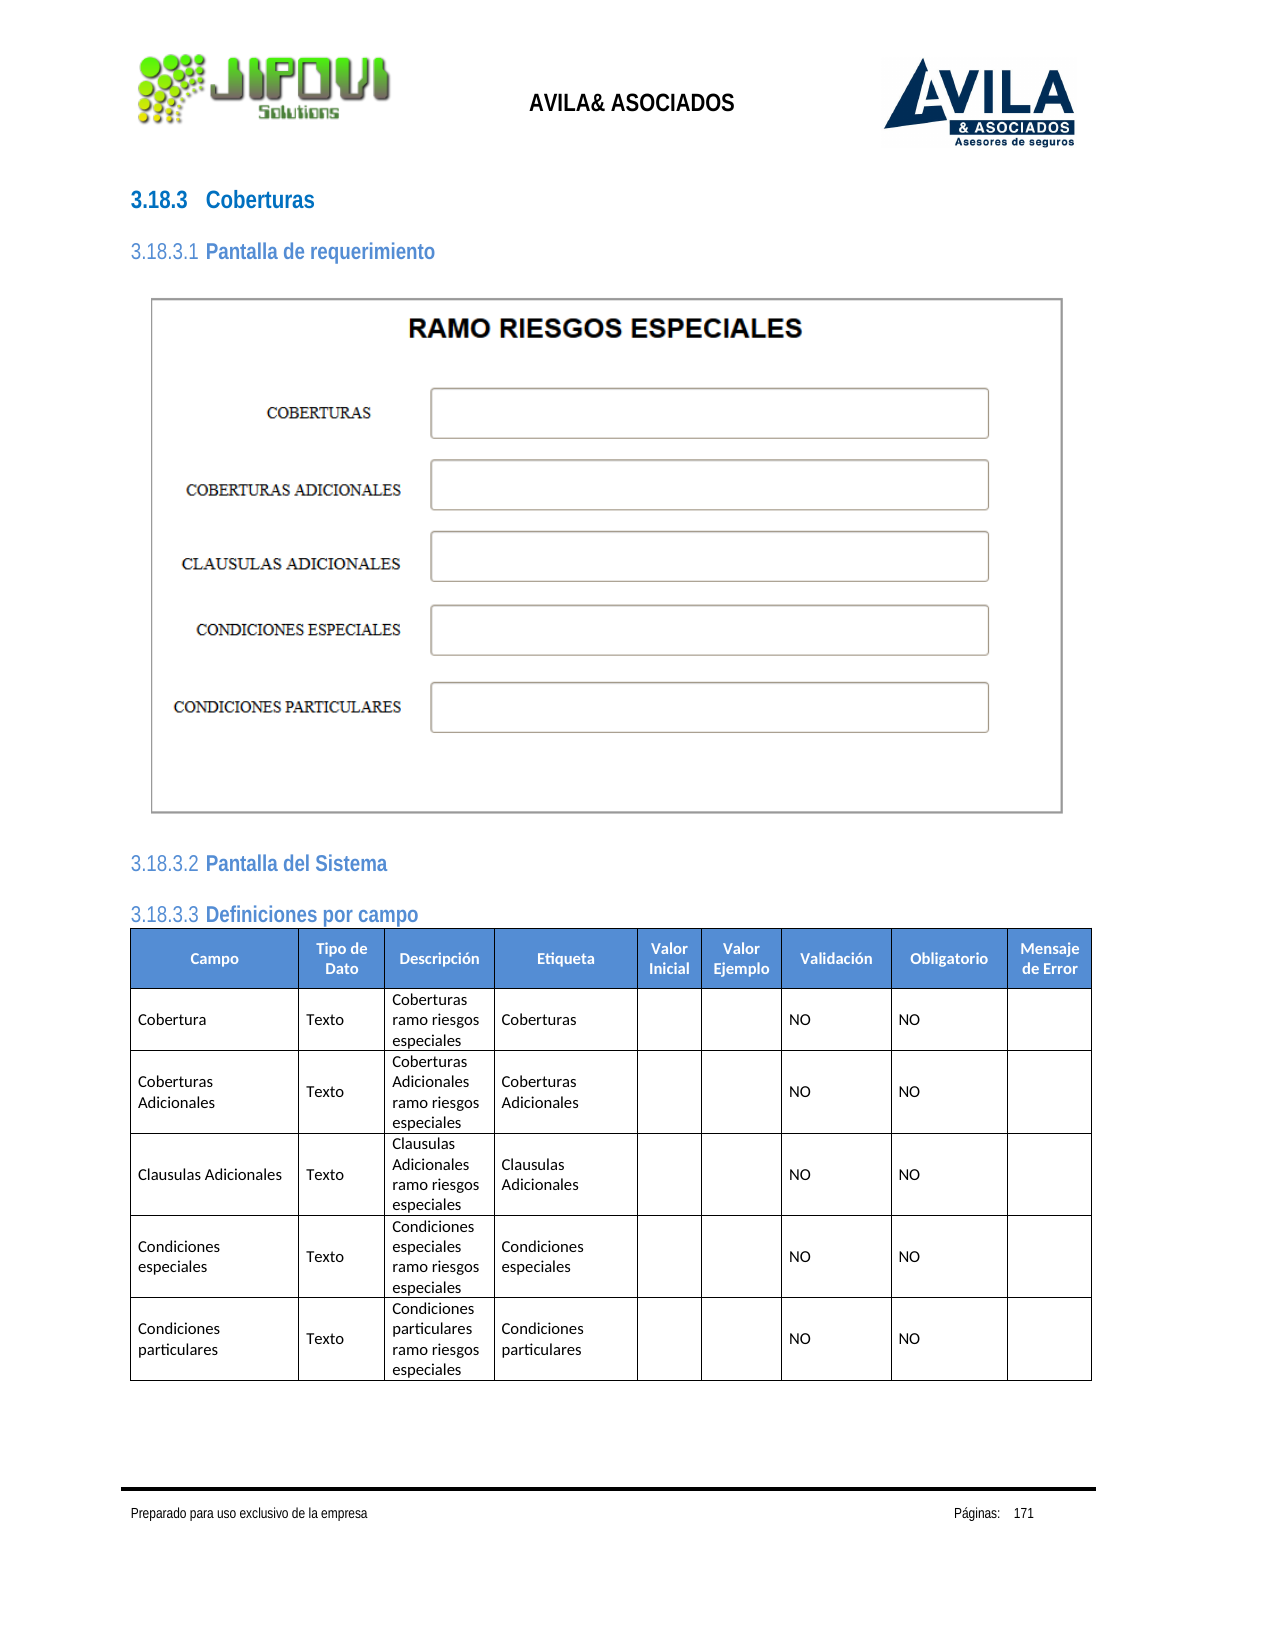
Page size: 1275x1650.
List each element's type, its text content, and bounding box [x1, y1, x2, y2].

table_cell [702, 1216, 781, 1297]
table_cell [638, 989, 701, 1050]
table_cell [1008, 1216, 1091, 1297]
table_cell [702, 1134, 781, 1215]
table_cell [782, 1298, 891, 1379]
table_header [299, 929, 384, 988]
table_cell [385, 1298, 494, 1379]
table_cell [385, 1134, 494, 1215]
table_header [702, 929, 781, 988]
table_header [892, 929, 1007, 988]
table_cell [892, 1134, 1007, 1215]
subtitle Coberturas [131, 184, 1092, 213]
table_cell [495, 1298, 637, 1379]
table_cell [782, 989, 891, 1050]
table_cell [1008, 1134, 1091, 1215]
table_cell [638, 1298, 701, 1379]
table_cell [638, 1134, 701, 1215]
subtitle Pantalla del Sistema [131, 850, 1092, 876]
picture [151, 289, 1072, 825]
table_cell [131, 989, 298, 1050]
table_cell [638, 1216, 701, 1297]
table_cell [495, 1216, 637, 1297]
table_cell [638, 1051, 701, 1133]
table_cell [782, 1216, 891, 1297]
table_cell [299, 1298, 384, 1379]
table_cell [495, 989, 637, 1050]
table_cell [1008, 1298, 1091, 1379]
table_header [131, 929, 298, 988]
picture [881, 57, 1077, 148]
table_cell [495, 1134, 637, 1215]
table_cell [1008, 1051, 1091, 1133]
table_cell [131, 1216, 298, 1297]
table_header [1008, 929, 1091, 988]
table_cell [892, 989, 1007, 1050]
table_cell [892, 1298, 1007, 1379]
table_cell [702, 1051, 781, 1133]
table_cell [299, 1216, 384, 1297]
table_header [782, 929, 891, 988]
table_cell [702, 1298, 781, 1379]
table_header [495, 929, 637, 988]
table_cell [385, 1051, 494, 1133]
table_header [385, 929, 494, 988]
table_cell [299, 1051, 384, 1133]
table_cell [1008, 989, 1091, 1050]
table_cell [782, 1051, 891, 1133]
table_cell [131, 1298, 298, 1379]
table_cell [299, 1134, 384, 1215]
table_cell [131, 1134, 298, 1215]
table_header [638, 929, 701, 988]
subtitle Pantalla de requerimiento [131, 238, 1092, 264]
picture [131, 47, 394, 128]
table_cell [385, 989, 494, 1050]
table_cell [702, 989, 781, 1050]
subtitle Definiciones por campo [131, 901, 1092, 927]
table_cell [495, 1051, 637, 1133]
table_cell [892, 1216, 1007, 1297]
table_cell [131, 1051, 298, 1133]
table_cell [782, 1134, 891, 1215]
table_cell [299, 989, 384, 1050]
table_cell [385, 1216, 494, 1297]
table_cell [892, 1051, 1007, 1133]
